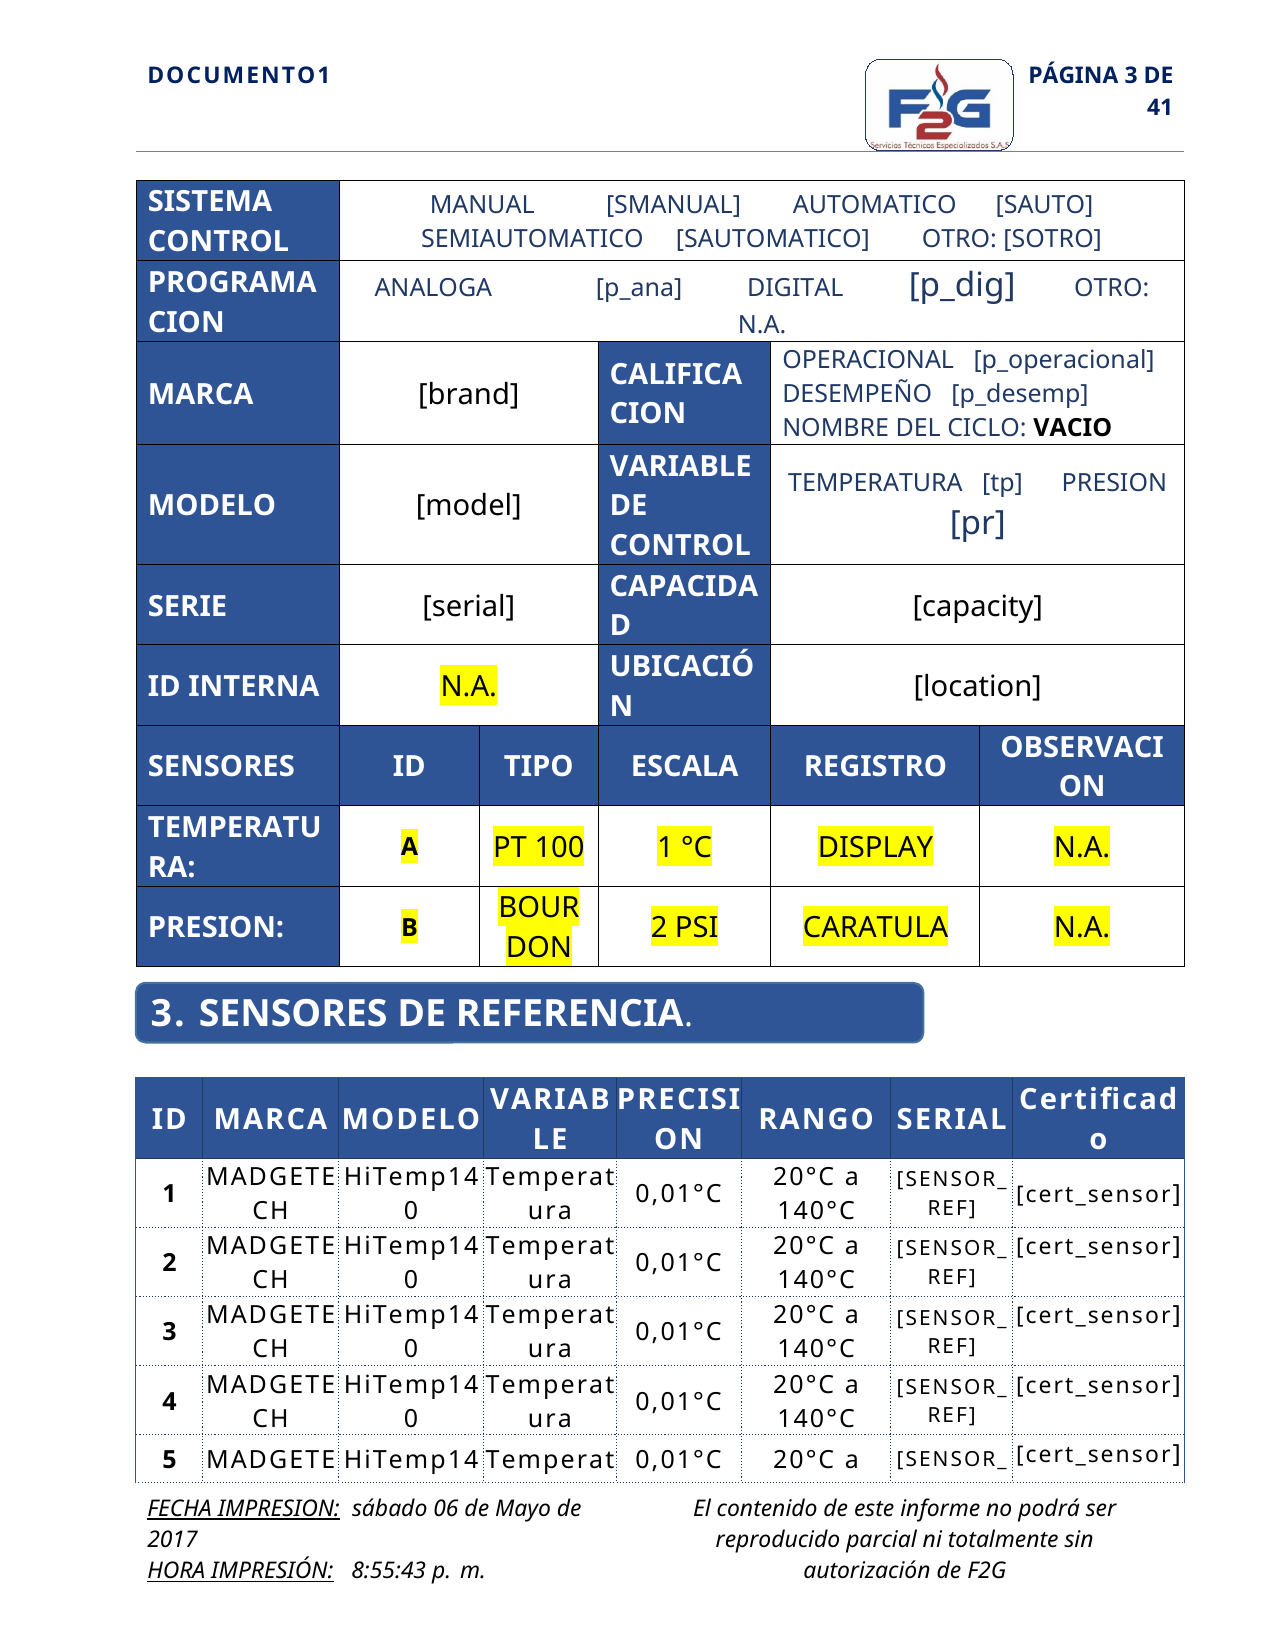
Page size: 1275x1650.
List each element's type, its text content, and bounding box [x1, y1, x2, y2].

table_cell TEMPERATURA: [137, 806, 339, 886]
table_header SERIAL [891, 1078, 1012, 1158]
table_cell [cert_sensor] [1012, 1159, 1184, 1227]
table_cell CALIFICACION [599, 342, 770, 444]
table_cell SERIE [137, 565, 339, 644]
table_cell [cert_sensor] [1012, 1365, 1184, 1434]
table_cell ESCALA [599, 726, 770, 805]
table_cell MADGETECH [203, 1365, 338, 1434]
table_cell [SENSOR_REF] [891, 1296, 1012, 1365]
table_cell CARATULA [771, 887, 979, 966]
table_cell OPERACIONAL [p_operacional] DESEMPEÑO [p_desemp] NOMBRE DEL CICLO: VACIO [771, 342, 1184, 444]
table_cell 0,01°C [616, 1296, 741, 1365]
table_cell PROGRAMACION [137, 261, 339, 341]
table_cell MADGETECH [203, 1159, 338, 1227]
table_cell [SENSOR_REF] [891, 1365, 1012, 1434]
table_header RANGO [742, 1078, 890, 1158]
table_cell ID [340, 726, 479, 805]
table_cell 20°C a 140°C [741, 1227, 891, 1296]
table_cell 0,01°C [616, 1434, 741, 1482]
table_cell MANUAL [SMANUAL] AUTOMATICO [SAUTO] SEMIAUTOMATICO [SAUTOMATICO] OTRO: [SOTRO] [340, 181, 1184, 260]
table_header MARCA [203, 1078, 338, 1158]
table_cell 1 °C [599, 806, 770, 886]
table_cell ID INTERNA [137, 645, 339, 725]
table_cell 1 [136, 1159, 202, 1227]
table_cell MARCA [137, 342, 339, 444]
table_cell A [340, 806, 479, 886]
table_cell TIPO [480, 726, 598, 805]
table_cell N.A. [980, 887, 1184, 966]
table_cell 3 [136, 1296, 202, 1365]
table_cell 20°C a 140°C [741, 1296, 891, 1365]
table_cell HiTemp140 [338, 1434, 483, 1482]
table_cell 5 [136, 1434, 202, 1482]
table_header Certificado [1013, 1078, 1184, 1158]
table_cell 0,01°C [616, 1365, 741, 1434]
table_cell [cert_sensor] [1012, 1227, 1184, 1296]
table_cell MADGETECH [203, 1227, 338, 1296]
table_cell HiTemp140 [338, 1159, 483, 1227]
table_cell DISPLAY [771, 806, 979, 886]
picture [865, 59, 1013, 150]
table_cell [model] [340, 445, 598, 564]
table_cell [SENSOR_REF] [891, 1159, 1012, 1227]
table_cell 0,01°C [616, 1227, 741, 1296]
table_cell [brand] [340, 342, 598, 444]
table_cell BOURDON [572, 887, 598, 966]
table_cell 0,01°C [616, 1159, 741, 1227]
table_cell Temperatura [484, 1296, 616, 1365]
table_cell REGISTRO [771, 726, 979, 805]
table_cell UBICACIÓN [599, 645, 770, 725]
table_cell TEMPERATURA [tp] PRESION [pr] [771, 445, 1184, 564]
table_cell PT 100 [480, 806, 598, 886]
table_cell Temperatura [484, 1227, 616, 1296]
table_cell MADGETECH [203, 1434, 338, 1482]
table_header ID [136, 1078, 202, 1158]
table_cell [cert_sensor] [1012, 1434, 1184, 1482]
table_cell HiTemp140 [338, 1365, 483, 1434]
table_cell PRESION: [137, 887, 339, 966]
table_cell [location] [771, 645, 1184, 725]
table_cell [SENSOR_REF] [891, 1434, 1012, 1482]
table_cell [serial] [340, 565, 598, 644]
table_cell OBSERVACION [980, 726, 1184, 805]
table_cell HiTemp140 [338, 1227, 483, 1296]
table_cell 4 [136, 1365, 202, 1434]
table_cell SISTEMA CONTROL [137, 181, 339, 260]
table_cell 2 [136, 1227, 202, 1296]
table_cell MODELO [137, 445, 339, 564]
table_cell CAPACIDAD [599, 565, 770, 644]
table_cell B [340, 887, 479, 966]
table_header MODELO [339, 1078, 483, 1158]
table_cell VARIABLE DE CONTROL [599, 445, 770, 564]
table_cell [capacity] [771, 565, 1184, 644]
table_cell 20°C a 140°C [741, 1159, 891, 1227]
table_cell N.A. [340, 645, 598, 725]
table_cell SENSORES [137, 726, 339, 805]
table_cell 20°C a 140°C [741, 1434, 891, 1482]
table_cell N.A. [980, 806, 1184, 886]
table_cell MADGETECH [203, 1296, 338, 1365]
table_cell [cert_sensor] [1012, 1296, 1184, 1365]
table_cell [SENSOR_REF] [891, 1227, 1012, 1296]
table_cell Temperatura [484, 1434, 616, 1482]
table_header PRECISION [617, 1078, 741, 1158]
table_cell 2 PSI [599, 887, 770, 966]
table_header VARIABLE [484, 1078, 616, 1158]
table_cell HiTemp140 [338, 1296, 483, 1365]
table_cell Temperatura [484, 1159, 616, 1227]
table_cell BOURDON [480, 887, 506, 966]
table_cell Temperatura [484, 1365, 616, 1434]
table_cell 20°C a 140°C [741, 1365, 891, 1434]
table_cell ANALOGA [p_ana] DIGITAL [p_dig] OTRO: N.A. [340, 261, 1184, 341]
